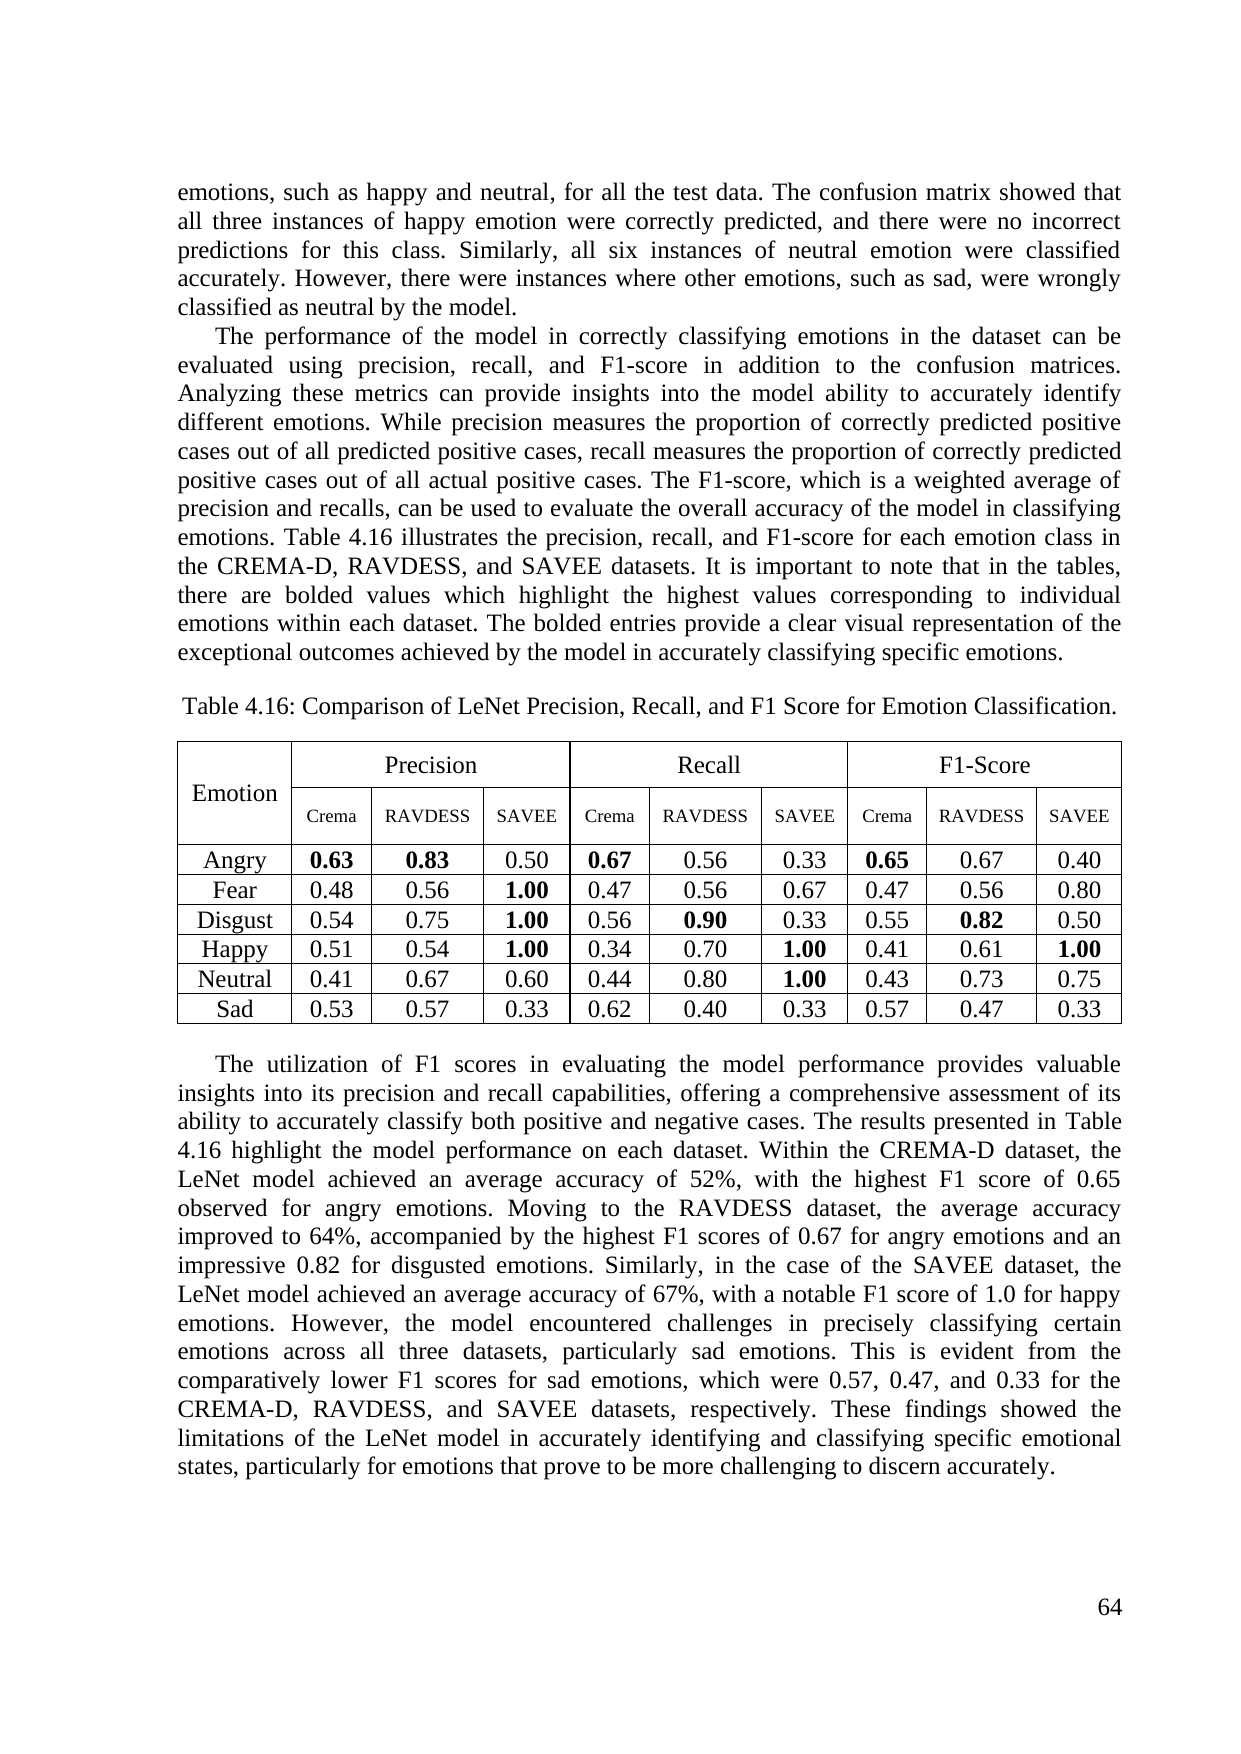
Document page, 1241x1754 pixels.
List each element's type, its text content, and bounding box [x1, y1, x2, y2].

table_cell 0.33 [762, 845, 847, 874]
table_cell Neutral [178, 964, 291, 993]
table_cell 0.51 [292, 935, 371, 963]
table_cell 0.33 [484, 994, 569, 1023]
table_header Emotion [178, 742, 291, 844]
table_cell 0.34 [571, 935, 649, 963]
table_header F1-Score [848, 742, 1121, 787]
text The performance of the model in correctly classifying emotions in the dataset can be evaluated using precision, recall, and F1-score in addition to the confusion matrices. Analyzing these metrics can provide insights into the model ability to accurately identify different emotions. While precision measures the proportion of correctly predicted positive cases out of all predicted positive cases, recall measures the proportion of correctly predicted positive cases out of all actual positive cases. The F1-score, which is a weighted average of precision and recalls, can be used to evaluate the overall accuracy of the model in classifying emotions. Table 4.16 illustrates the precision, recall, and F1-score for each emotion class in the CREMA-D, RAVDESS, and SAVEE datasets. It is important to note that in the tables, there are bolded values which highlight the highest values corresponding to individual emotions within each dataset. The bolded entries provide a clear visual representation of the exceptional outcomes achieved by the model in accurately classifying specific emotions. [177, 321, 1122, 666]
table_cell 0.63 [292, 845, 371, 874]
text The utilization of F1 scores in evaluating the model performance provides valuable insights into its precision and recall capabilities, offering a comprehensive assessment of its ability to accurately classify both positive and negative cases. The results presented in Table 4.16 highlight the model performance on each dataset. Within the CREMA-D dataset, the LeNet model achieved an average accuracy of 52%, with the highest F1 score of 0.65 observed for angry emotions. Moving to the RAVDESS dataset, the average accuracy improved to 64%, accompanied by the highest F1 scores of 0.67 for angry emotions and an impressive 0.82 for disgusted emotions. Similarly, in the case of the SAVEE dataset, the LeNet model achieved an average accuracy of 67%, with a notable F1 score of 1.0 for happy emotions. However, the model encountered challenges in precisely classifying certain emotions across all three datasets, particularly sad emotions. This is evident from the comparatively lower F1 scores for sad emotions, which were 0.57, 0.47, and 0.33 for the CREMA-D, RAVDESS, and SAVEE datasets, respectively. These findings showed the limitations of the LeNet model in accurately identifying and classifying specific emotional states, particularly for emotions that prove to be more challenging to discern accurately. [177, 1049, 1122, 1480]
table_cell 0.62 [571, 994, 649, 1023]
table_cell Disgust [178, 905, 291, 933]
table_cell 0.67 [762, 875, 847, 904]
table_cell 0.80 [650, 964, 761, 993]
table_cell 1.00 [762, 964, 847, 993]
table_cell RAVDESS [372, 788, 483, 844]
table_cell SAVEE [484, 788, 569, 844]
table_cell 0.55 [848, 905, 926, 933]
table_cell 0.54 [372, 935, 483, 963]
table_cell 0.70 [650, 935, 761, 963]
table_cell 0.47 [927, 994, 1036, 1023]
table_cell 0.43 [848, 964, 926, 993]
table_header Recall [571, 742, 847, 787]
table_cell 0.50 [1037, 905, 1121, 933]
table_cell 0.82 [927, 905, 1036, 933]
table_cell Crema [571, 788, 649, 844]
table_cell 0.33 [1037, 994, 1121, 1023]
table_cell 0.33 [762, 994, 847, 1023]
table_cell 0.44 [571, 964, 649, 993]
table_cell 1.00 [1037, 935, 1121, 963]
table_cell SAVEE [1037, 788, 1121, 844]
table_cell 1.00 [762, 935, 847, 963]
table_cell 0.33 [762, 905, 847, 933]
table_cell Crema [848, 788, 926, 844]
table_cell Crema [292, 788, 371, 844]
table_cell 1.00 [484, 905, 569, 933]
table_cell 0.41 [848, 935, 926, 963]
table_cell 0.61 [927, 935, 1036, 963]
table_cell Angry [178, 845, 291, 874]
table_cell 0.56 [372, 875, 483, 904]
table_cell 0.57 [372, 994, 483, 1023]
table_cell 0.75 [1037, 964, 1121, 993]
table_cell 0.56 [650, 875, 761, 904]
table_cell Sad [178, 994, 291, 1023]
table_cell RAVDESS [927, 788, 1036, 844]
table_cell 0.75 [372, 905, 483, 933]
table_cell 0.40 [650, 994, 761, 1023]
table_cell SAVEE [762, 788, 847, 844]
table_cell 0.67 [372, 964, 483, 993]
table_cell 0.47 [571, 875, 649, 904]
table_cell 0.67 [571, 845, 649, 874]
table_cell 0.56 [650, 845, 761, 874]
table_cell RAVDESS [650, 788, 761, 844]
table_header Precision [292, 742, 569, 787]
table_cell 0.73 [927, 964, 1036, 993]
table_cell Fear [178, 875, 291, 904]
table_cell 0.56 [927, 875, 1036, 904]
table_cell 0.40 [1037, 845, 1121, 874]
table_cell 0.47 [848, 875, 926, 904]
table_cell Happy [178, 935, 291, 963]
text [177, 177, 1122, 321]
table_cell 0.57 [848, 994, 926, 1023]
table_cell 0.56 [571, 905, 649, 933]
table_cell 0.90 [650, 905, 761, 933]
table_cell 1.00 [484, 935, 569, 963]
table_cell 0.65 [848, 845, 926, 874]
table_cell 0.53 [292, 994, 371, 1023]
table_cell 0.41 [292, 964, 371, 993]
table_cell 0.48 [292, 875, 371, 904]
table_cell 0.80 [1037, 875, 1121, 904]
table_cell 0.83 [372, 845, 483, 874]
text Table 4.16: Comparison of LeNet Precision, Recall, and F1 Score for Emotion Classification. [177, 691, 1122, 720]
table_cell 0.54 [292, 905, 371, 933]
table_cell 0.60 [484, 964, 569, 993]
table_cell 1.00 [484, 875, 569, 904]
table_cell 0.50 [484, 845, 569, 874]
table_cell 0.67 [927, 845, 1036, 874]
